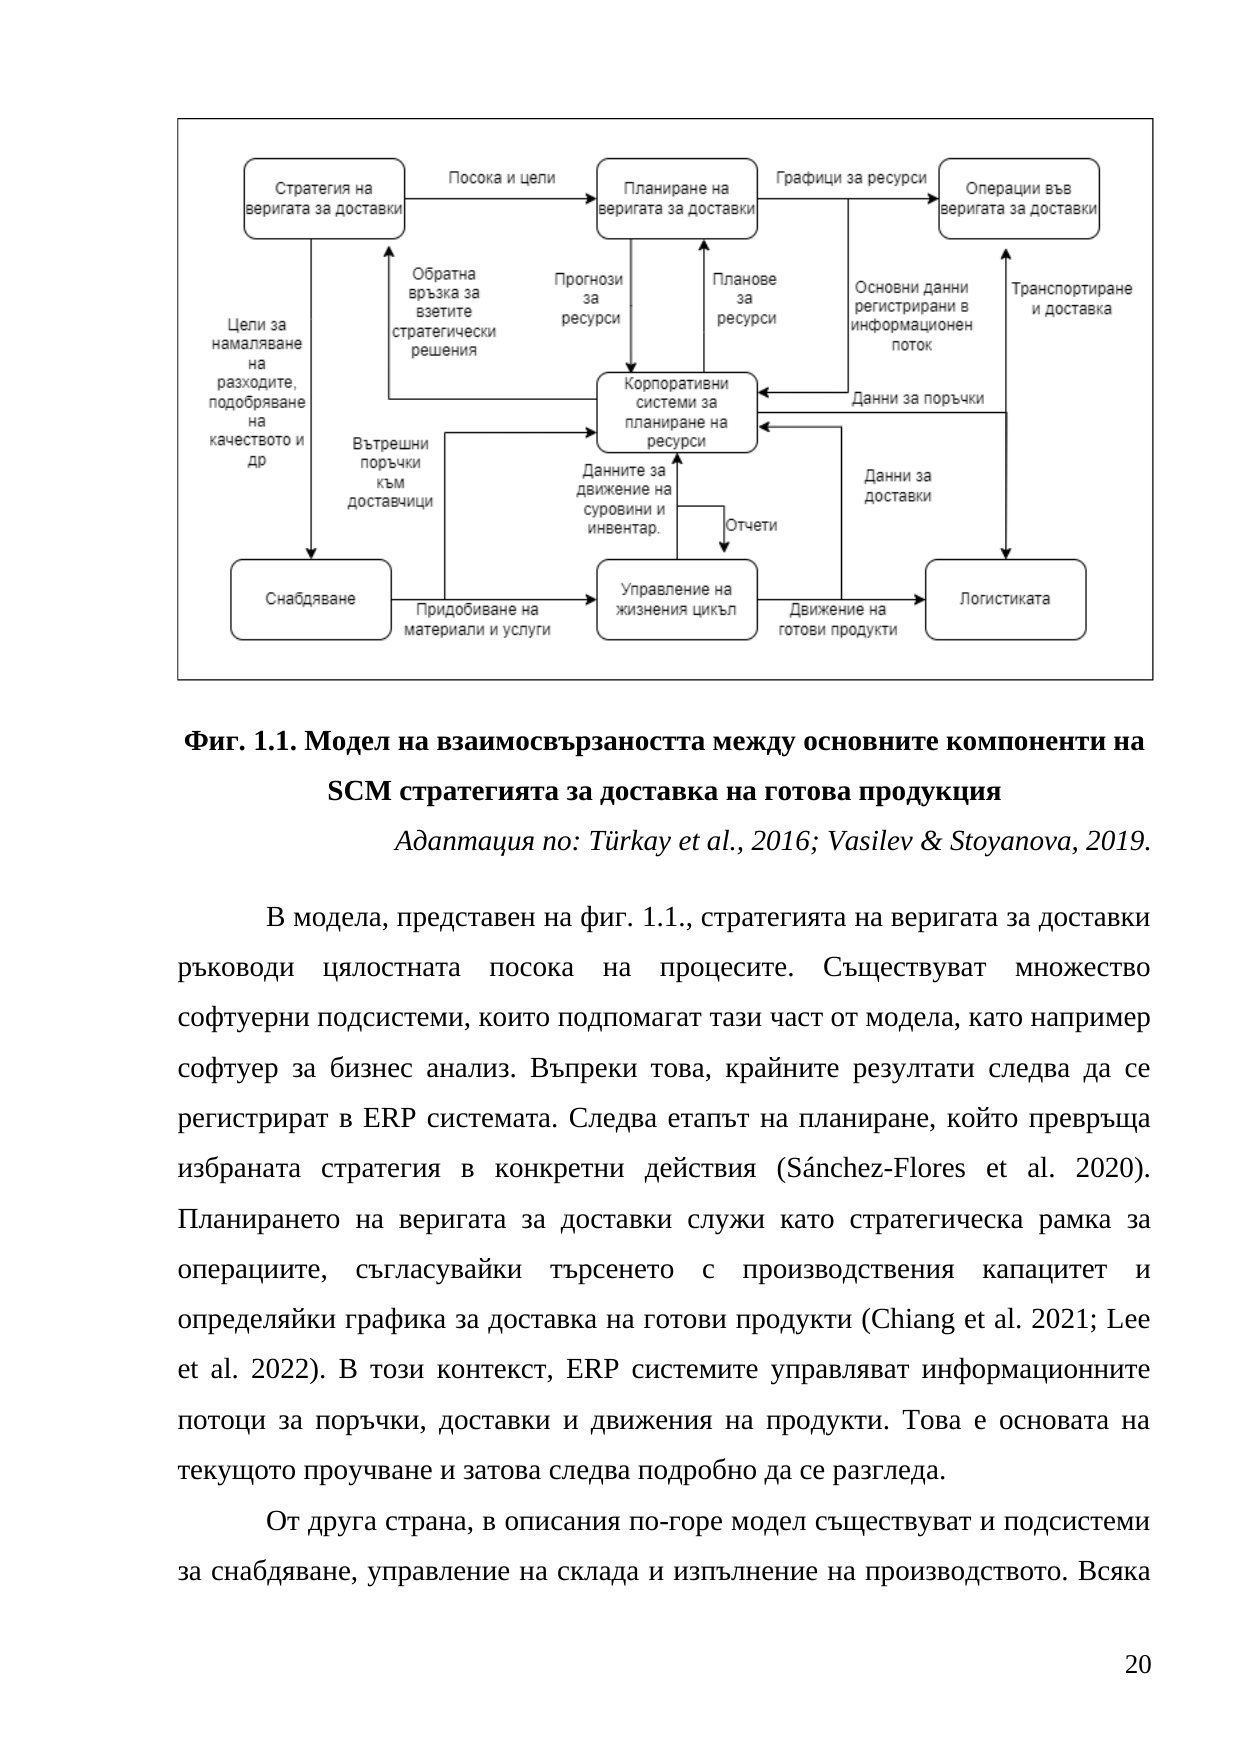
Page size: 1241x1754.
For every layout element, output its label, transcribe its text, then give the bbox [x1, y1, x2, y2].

title Адаптация по: Türkay et al., 2016; Vasilev & Stoyanova, 2019. [177, 823, 1152, 857]
picture [177, 118, 1154, 682]
title Фиг. 1.1. Модел на взаимосвързаността между основните компоненти на SCM стратегията за доставка на готова продукция [177, 723, 1152, 807]
text В модела, представен на фиг. 1.1., стратегията на веригата за доставки ръководи цялостната посока на процесите. Съществуват множество софтуерни подсистеми, които подпомагат тази част от модела, като например софтуер за бизнес анализ. Въпреки това, крайните резултати следва да се регистрират в ERP системата. Следва етапът на планиране, който превръща избраната стратегия в конкретни действия (Sánchez-Flores et al. 2020). Планирането на веригата за доставки служи като стратегическа рамка за операциите, съгласувайки търсенето с производствения капацитет и определяйки графика за доставка на готови продукти (Chiang et al. 2021; Lee et al. 2022). В този контекст, ERP системите управляват информационните потоци за поръчки, доставки и движения на продукти. Това е основата на текущото проучване и затова следва подробно да се разгледа. [177, 899, 1152, 1486]
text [177, 1503, 1152, 1586]
